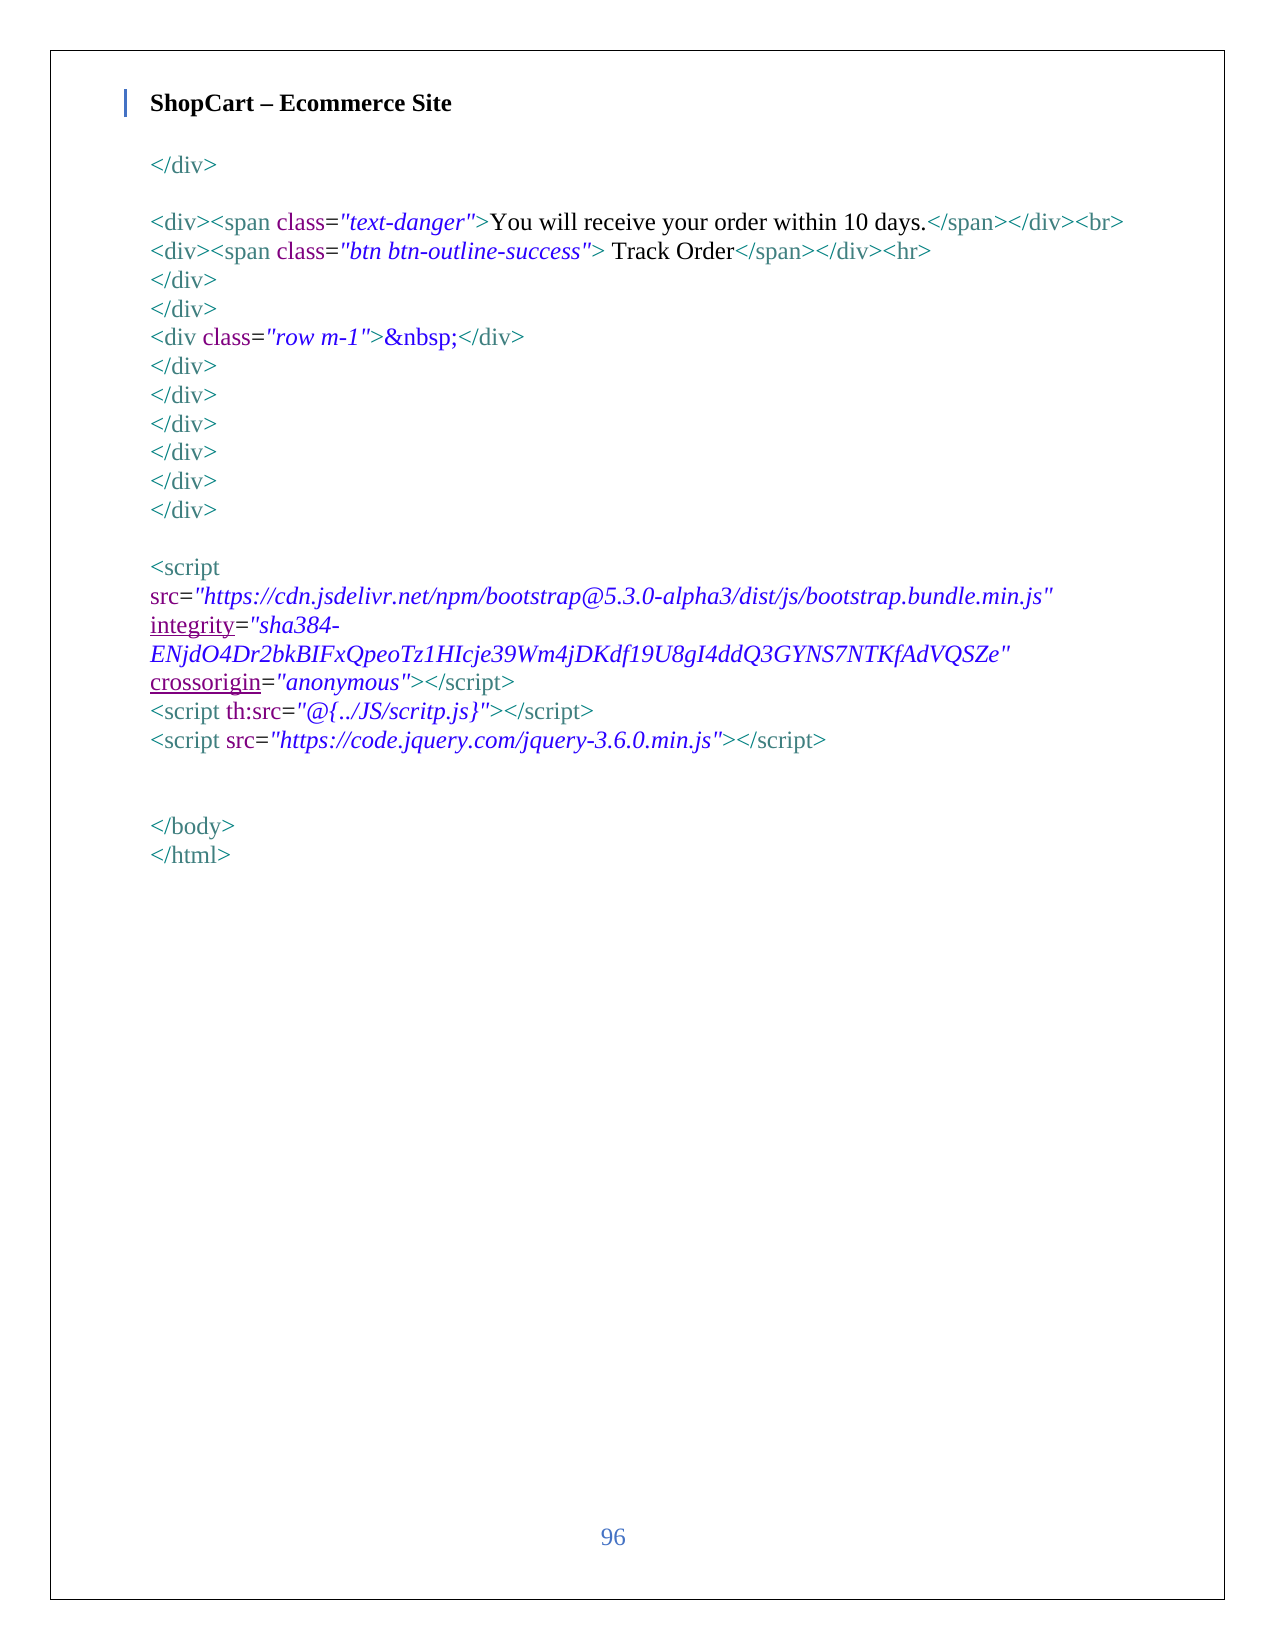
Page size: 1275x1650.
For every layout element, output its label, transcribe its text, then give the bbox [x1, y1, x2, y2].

text </div> [150, 409, 1125, 437]
text </body> [150, 811, 1125, 840]
text </html> [150, 840, 1125, 869]
text crossorigin="anonymous"></script> [150, 667, 1125, 696]
text <div class="row m-1">&nbsp;</div> [150, 322, 1125, 351]
text </div> [150, 351, 1125, 380]
text </div> [150, 466, 1125, 495]
text </div> [150, 150, 1125, 179]
text </div> [150, 380, 1125, 409]
text </div> [150, 437, 1125, 466]
text </div> [150, 294, 1125, 322]
text <div><span class="text-danger">You will receive your order within 10 days.</span></div><br> [150, 207, 1125, 236]
text <div><span class="btn btn-outline-success"> Track Order</span></div><hr> [150, 236, 1125, 265]
text <script th:src="@{../JS/scritp.js}"></script> [150, 696, 1125, 725]
text </div> [150, 265, 1125, 294]
text </div> [150, 495, 1125, 524]
text integrity="sha384-ENjdO4Dr2bkBIFxQpeoTz1HIcje39Wm4jDKdf19U8gI4ddQ3GYNS7NTKfAdVQSZe" [150, 610, 1125, 667]
text <script src="https://cdn.jsdelivr.net/npm/bootstrap@5.3.0-alpha3/dist/js/bootstrap.bundle.min.js" [150, 552, 1125, 610]
text <script src="https://code.jquery.com/jquery-3.6.0.min.js"></script> [150, 725, 1125, 754]
